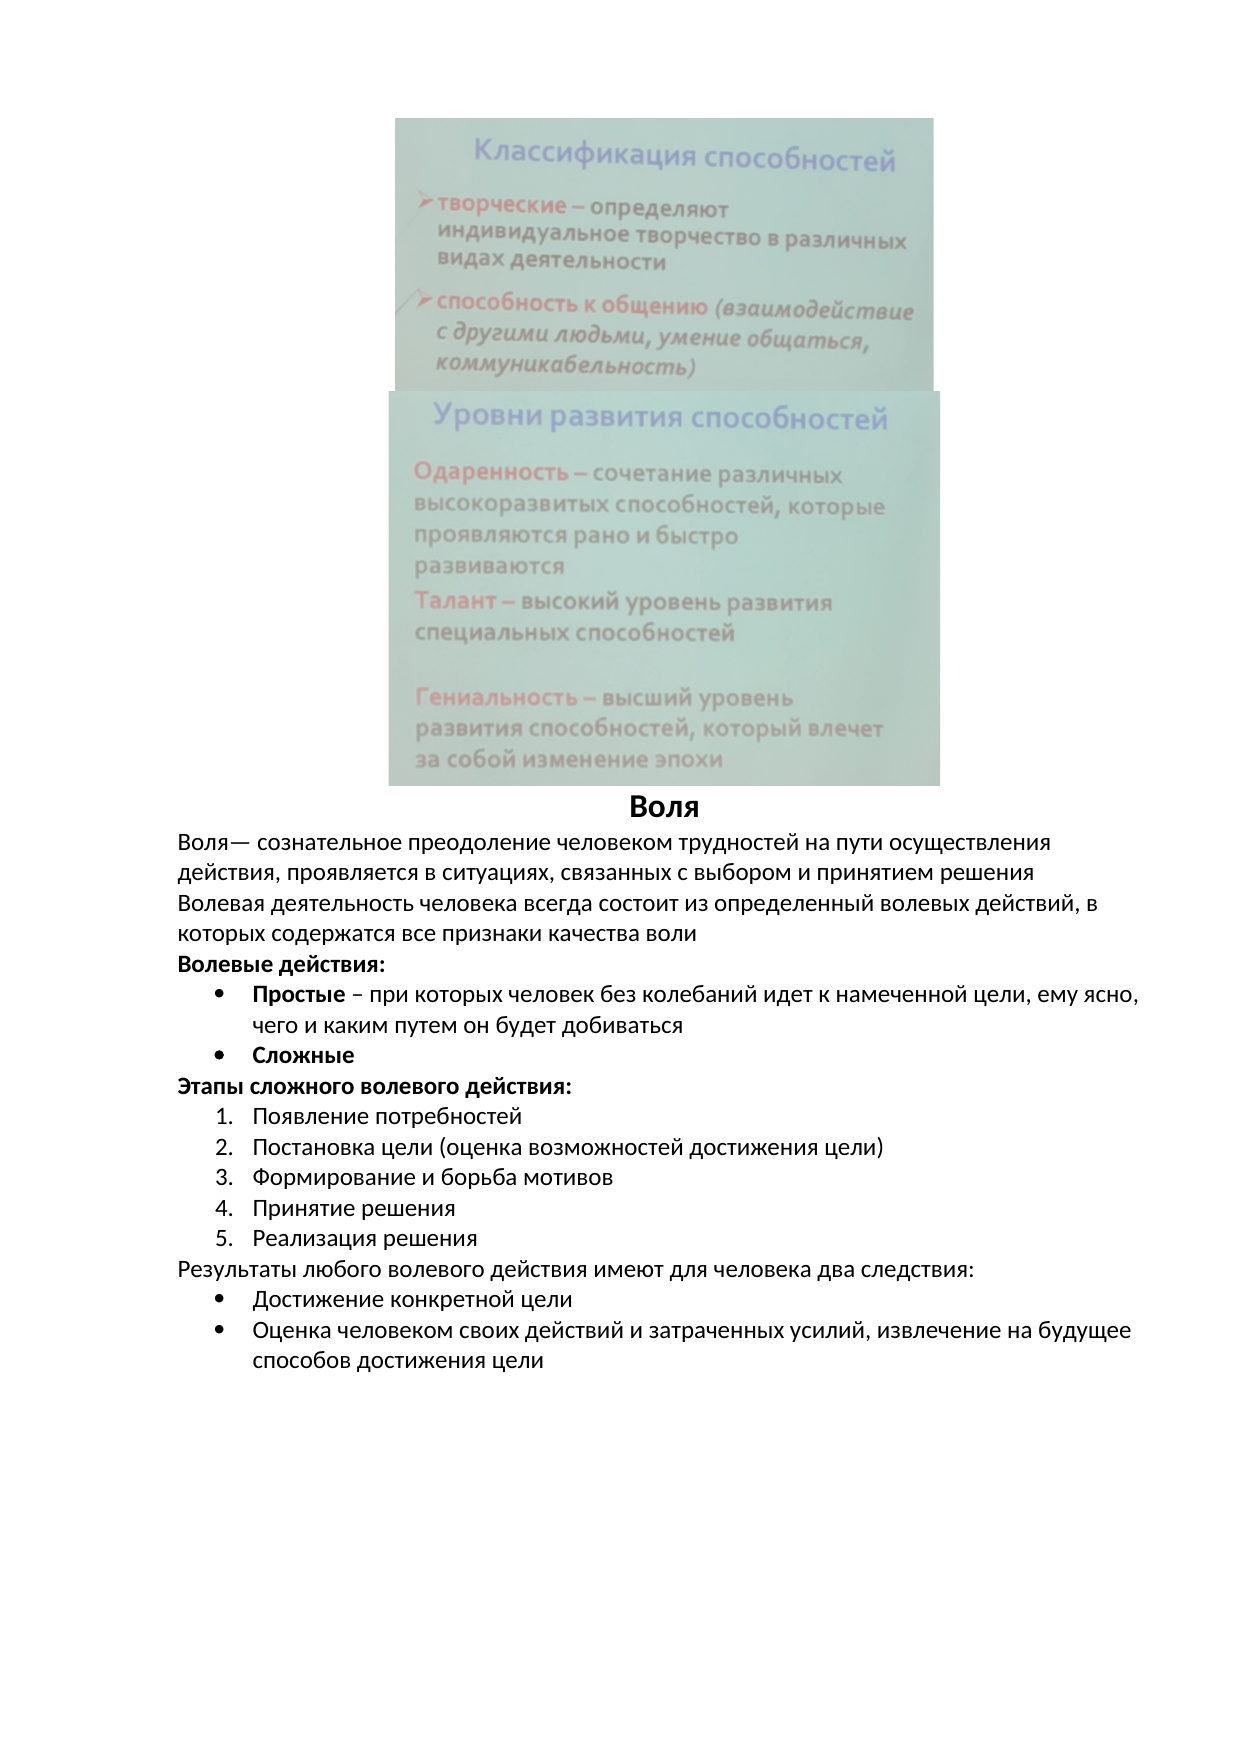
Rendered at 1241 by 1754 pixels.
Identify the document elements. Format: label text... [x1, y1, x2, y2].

list Принятие решения [215, 1192, 1152, 1223]
list Достижение конкретной цели [215, 1284, 1152, 1314]
list Сложные [215, 1039, 1152, 1070]
text Воля [177, 785, 1152, 826]
text Волевые действия: [177, 948, 1152, 978]
text Воля— сознательное преодоление человеком трудностей на пути осуществления действия, проявляется в ситуациях, связанных с выбором и принятием решения [177, 826, 1152, 887]
list Формирование и борьба мотивов [215, 1162, 1152, 1192]
picture [388, 118, 941, 786]
text Результаты любого волевого действия имеют для человека два следствия: [177, 1253, 1152, 1284]
list Оценка человеком своих действий и затраченных усилий, извлечение на будущее способов достижения цели [215, 1314, 1152, 1375]
list Появление потребностей [215, 1101, 1152, 1131]
text Волевая деятельность человека всегда состоит из определенный волевых действий, в которых содержатся все признаки качества воли [177, 887, 1152, 948]
list Постановка цели (оценка возможностей достижения цели) [215, 1131, 1152, 1162]
list Простые – при которых человек без колебаний идет к намеченной цели, ему ясно, чего и каким путем он будет добиваться [215, 978, 1152, 1039]
list Реализация решения [215, 1223, 1152, 1253]
text Этапы сложного волевого действия: [177, 1070, 1152, 1101]
